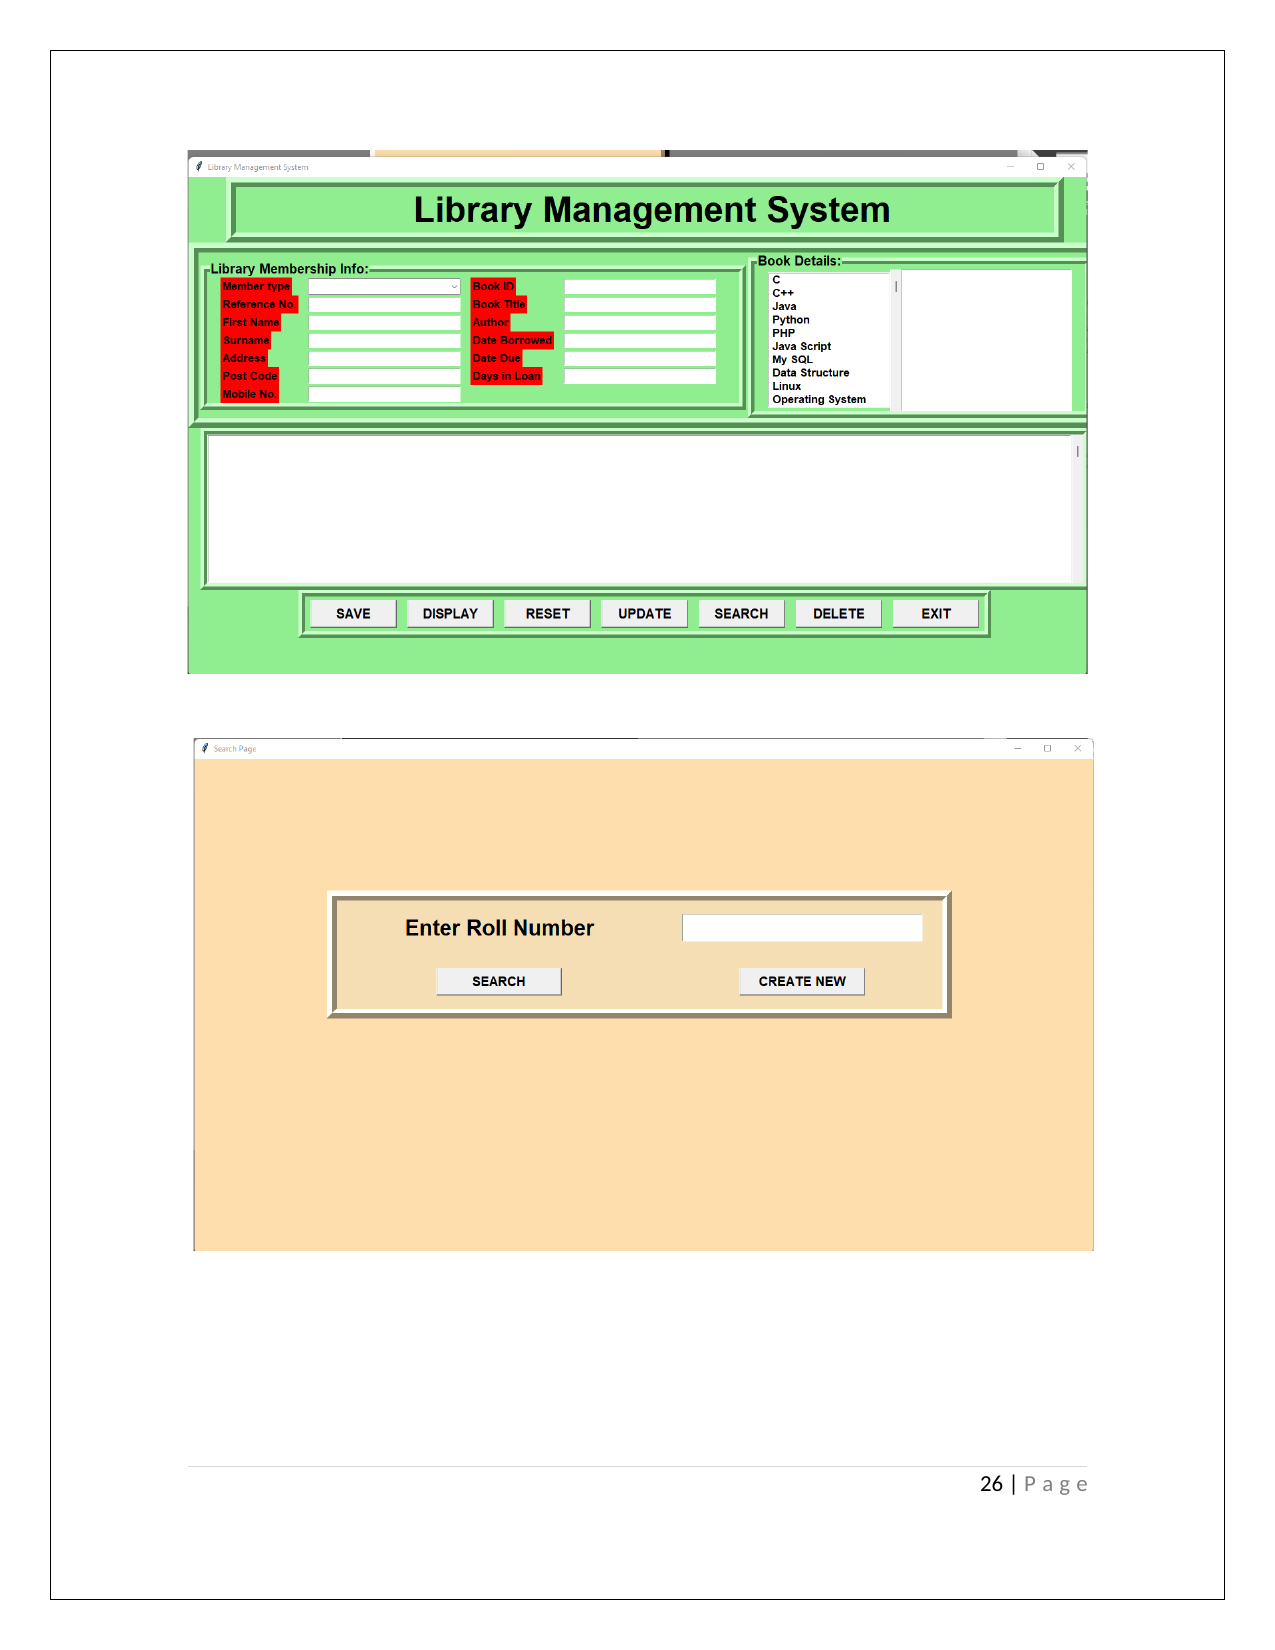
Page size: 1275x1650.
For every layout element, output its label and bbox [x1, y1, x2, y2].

picture [193, 738, 1094, 1251]
picture [187, 150, 1088, 674]
